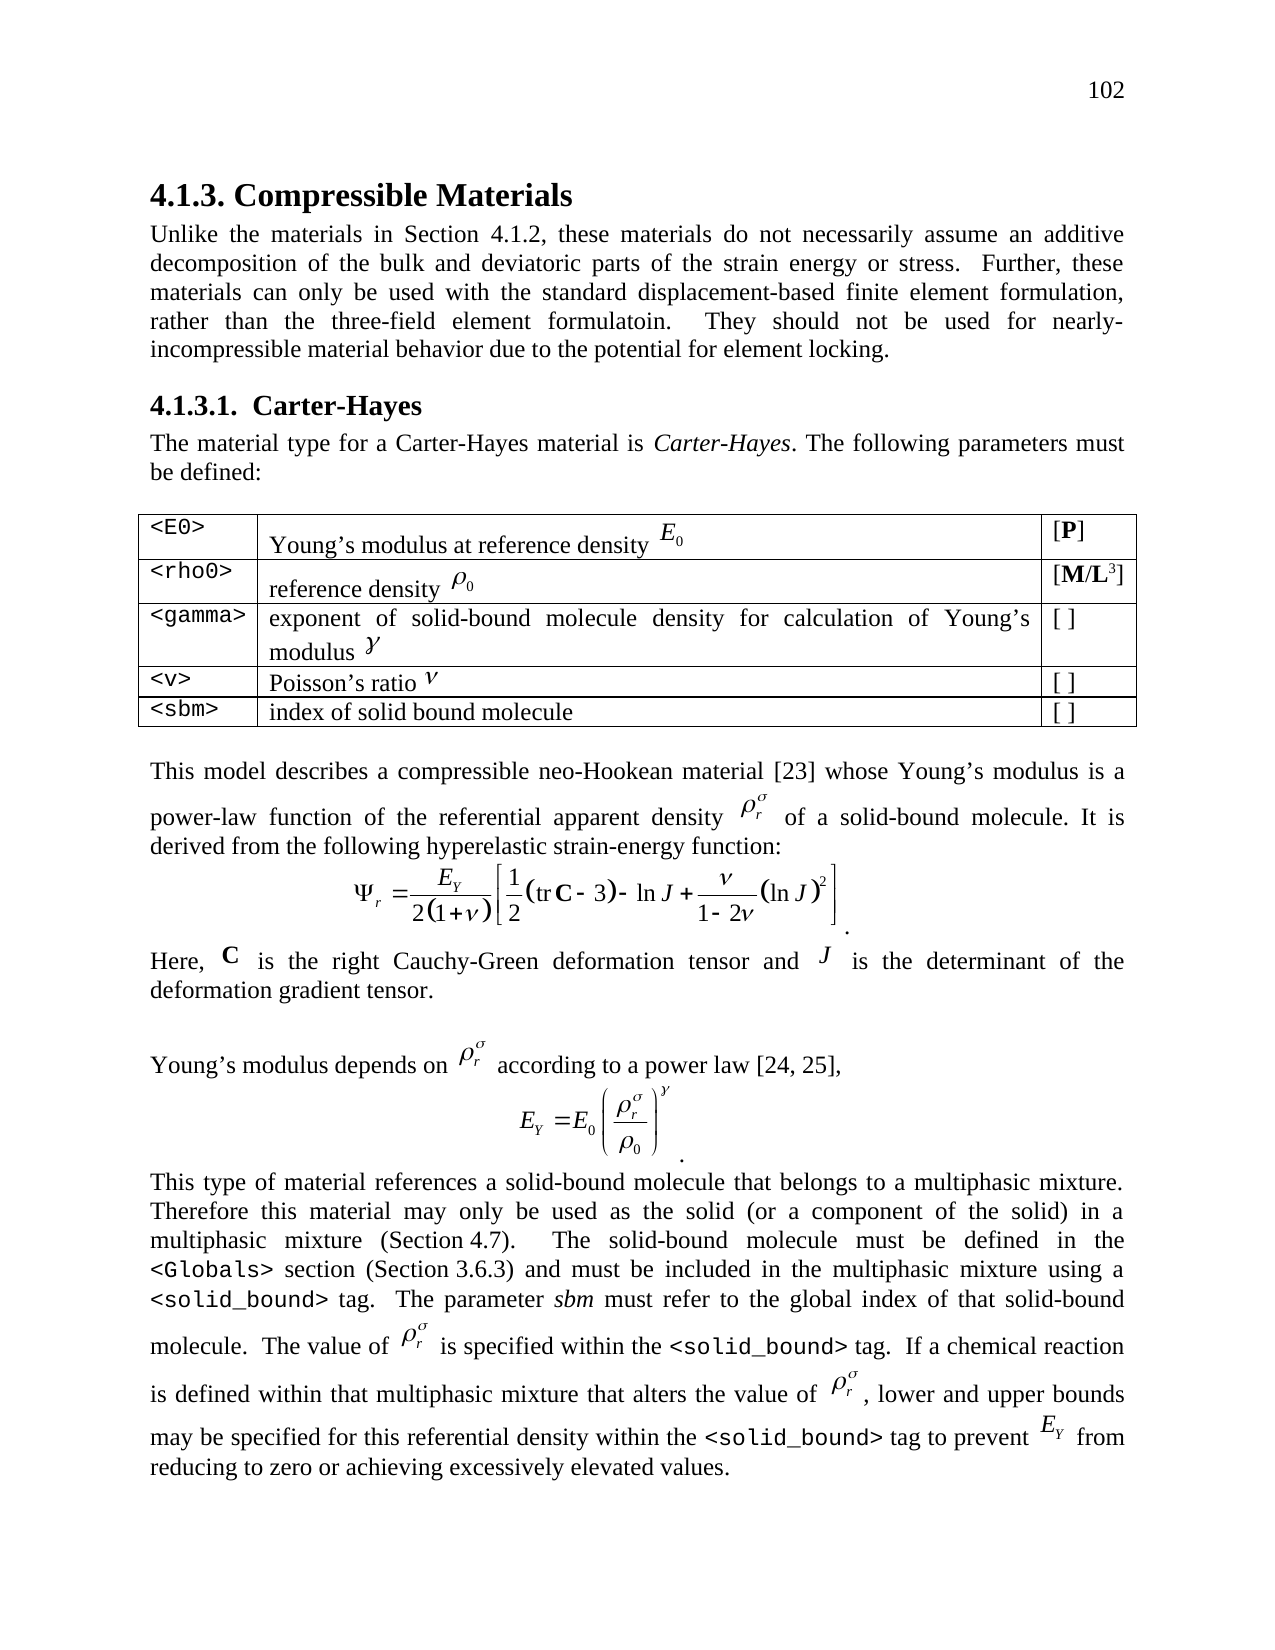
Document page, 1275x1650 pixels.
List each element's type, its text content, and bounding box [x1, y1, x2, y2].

subtitle Carter-Hayes [150, 388, 1125, 422]
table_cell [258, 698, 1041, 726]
subtitle Compressible Materials [150, 175, 1125, 213]
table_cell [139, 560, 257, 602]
text . [150, 860, 1125, 940]
text Here, is the right Cauchy-Green deformation tensor and is the determinant of the deformation gradient tensor. [150, 940, 1125, 1004]
text This type of material references a solid-bound molecule that belongs to a multiphasic mixture. Therefore this material may only be used as the solid (or a component of the solid) in a multiphasic mixture (Section ). The solid-bound molecule must be defined in the <Globals> section (Section ) and must be included in the multiphasic mixture using a <solid_bound> tag. The parameter sbm must refer to the global index of that solid-bound molecule. The value of is specified within the <solid_bound> tag. If a chemical reaction is defined within that multiphasic mixture that alters the value of , lower and upper bounds may be specified for this referential density within the <solid_bound> tag to prevent from reducing to zero or achieving excessively elevated values. [150, 1167, 1125, 1481]
text . [150, 1078, 1125, 1167]
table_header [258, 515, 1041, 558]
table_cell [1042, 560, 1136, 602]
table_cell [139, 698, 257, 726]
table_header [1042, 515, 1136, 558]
text This model describes a compressible neo-Hookean material [23] whose Young’s modulus is a power-law function of the referential apparent density of a solid-bound molecule. It is derived from the following hyperelastic strain-energy function: [150, 756, 1125, 860]
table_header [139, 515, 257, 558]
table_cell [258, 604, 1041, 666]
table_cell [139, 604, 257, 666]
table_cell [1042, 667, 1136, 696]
text The material type for a Carter-Hayes material is Carter-Hayes. The following parameters must be defined: [150, 428, 1125, 486]
text Young’s modulus depends on according to a power law [24, 25], [150, 1032, 1125, 1078]
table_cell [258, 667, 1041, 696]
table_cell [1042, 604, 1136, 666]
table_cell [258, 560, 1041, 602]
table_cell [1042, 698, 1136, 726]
text Unlike the materials in Section 4.1.2, these materials do not necessarily assume an additive decomposition of the bulk and deviatoric parts of the strain energy or stress. Further, these materials can only be used with the standard displacement-based finite element formulation, rather than the three-field element formulatoin. They should not be used for nearly-incompressible material behavior due to the potential for element locking. [150, 219, 1125, 363]
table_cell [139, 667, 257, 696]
